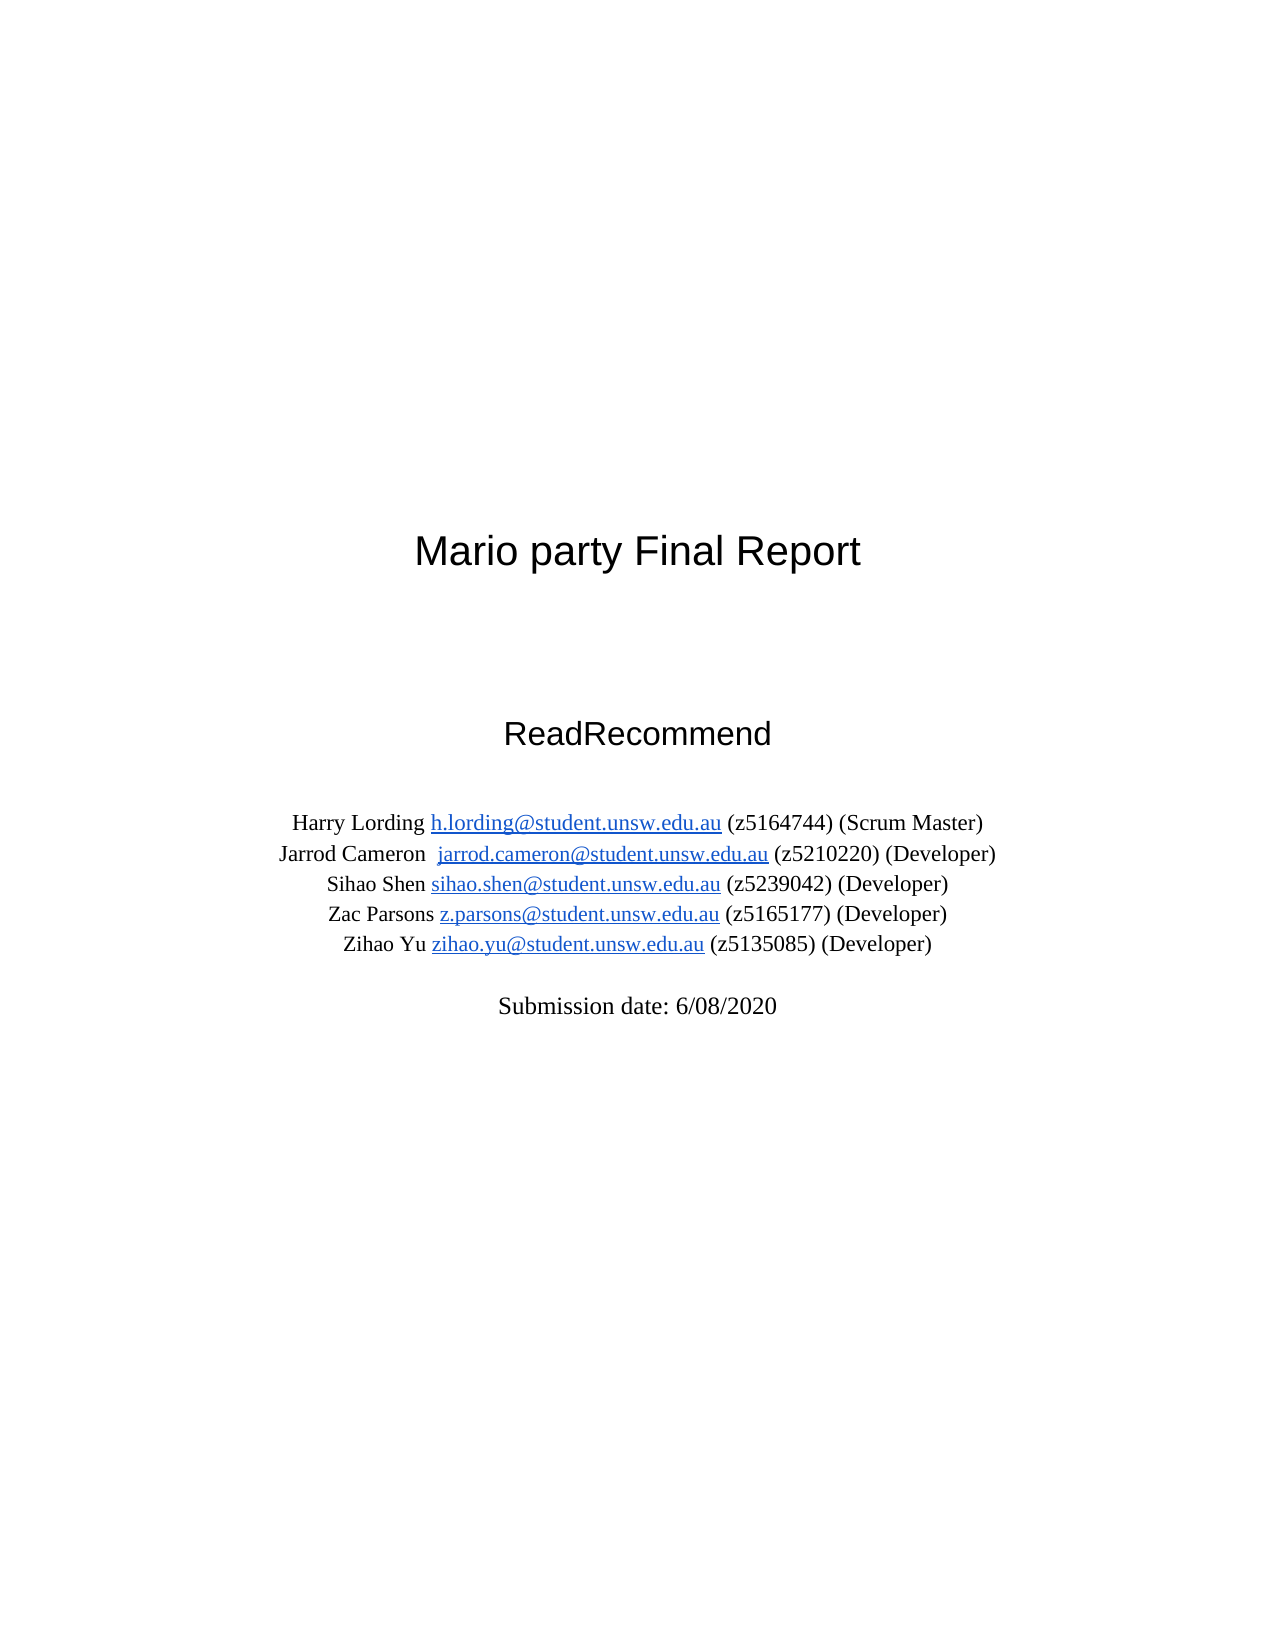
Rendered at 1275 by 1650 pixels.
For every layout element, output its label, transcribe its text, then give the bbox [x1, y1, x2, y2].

text Jarrod Cameron jarrod.cameron@student.unsw.edu.au (z5210220) (Developer) [150, 840, 1125, 866]
text Zac Parsons z.parsons@student.unsw.edu.au (z5165177) (Developer) [150, 900, 1125, 926]
text Harry Lording h.lording@student.unsw.edu.au (z5164744) (Scrum Master) [150, 809, 1125, 836]
subtitle Mario party Final Report [150, 527, 1125, 574]
text Submission date: 6/08/2020 [150, 991, 1125, 1019]
text Sihao Shen sihao.shen@student.unsw.edu.au (z5239042) (Developer) [150, 870, 1125, 896]
subtitle ReadRecommend [150, 714, 1125, 753]
text Zihao Yu zihao.yu@student.unsw.edu.au (z5135085) (Developer) [150, 930, 1125, 957]
